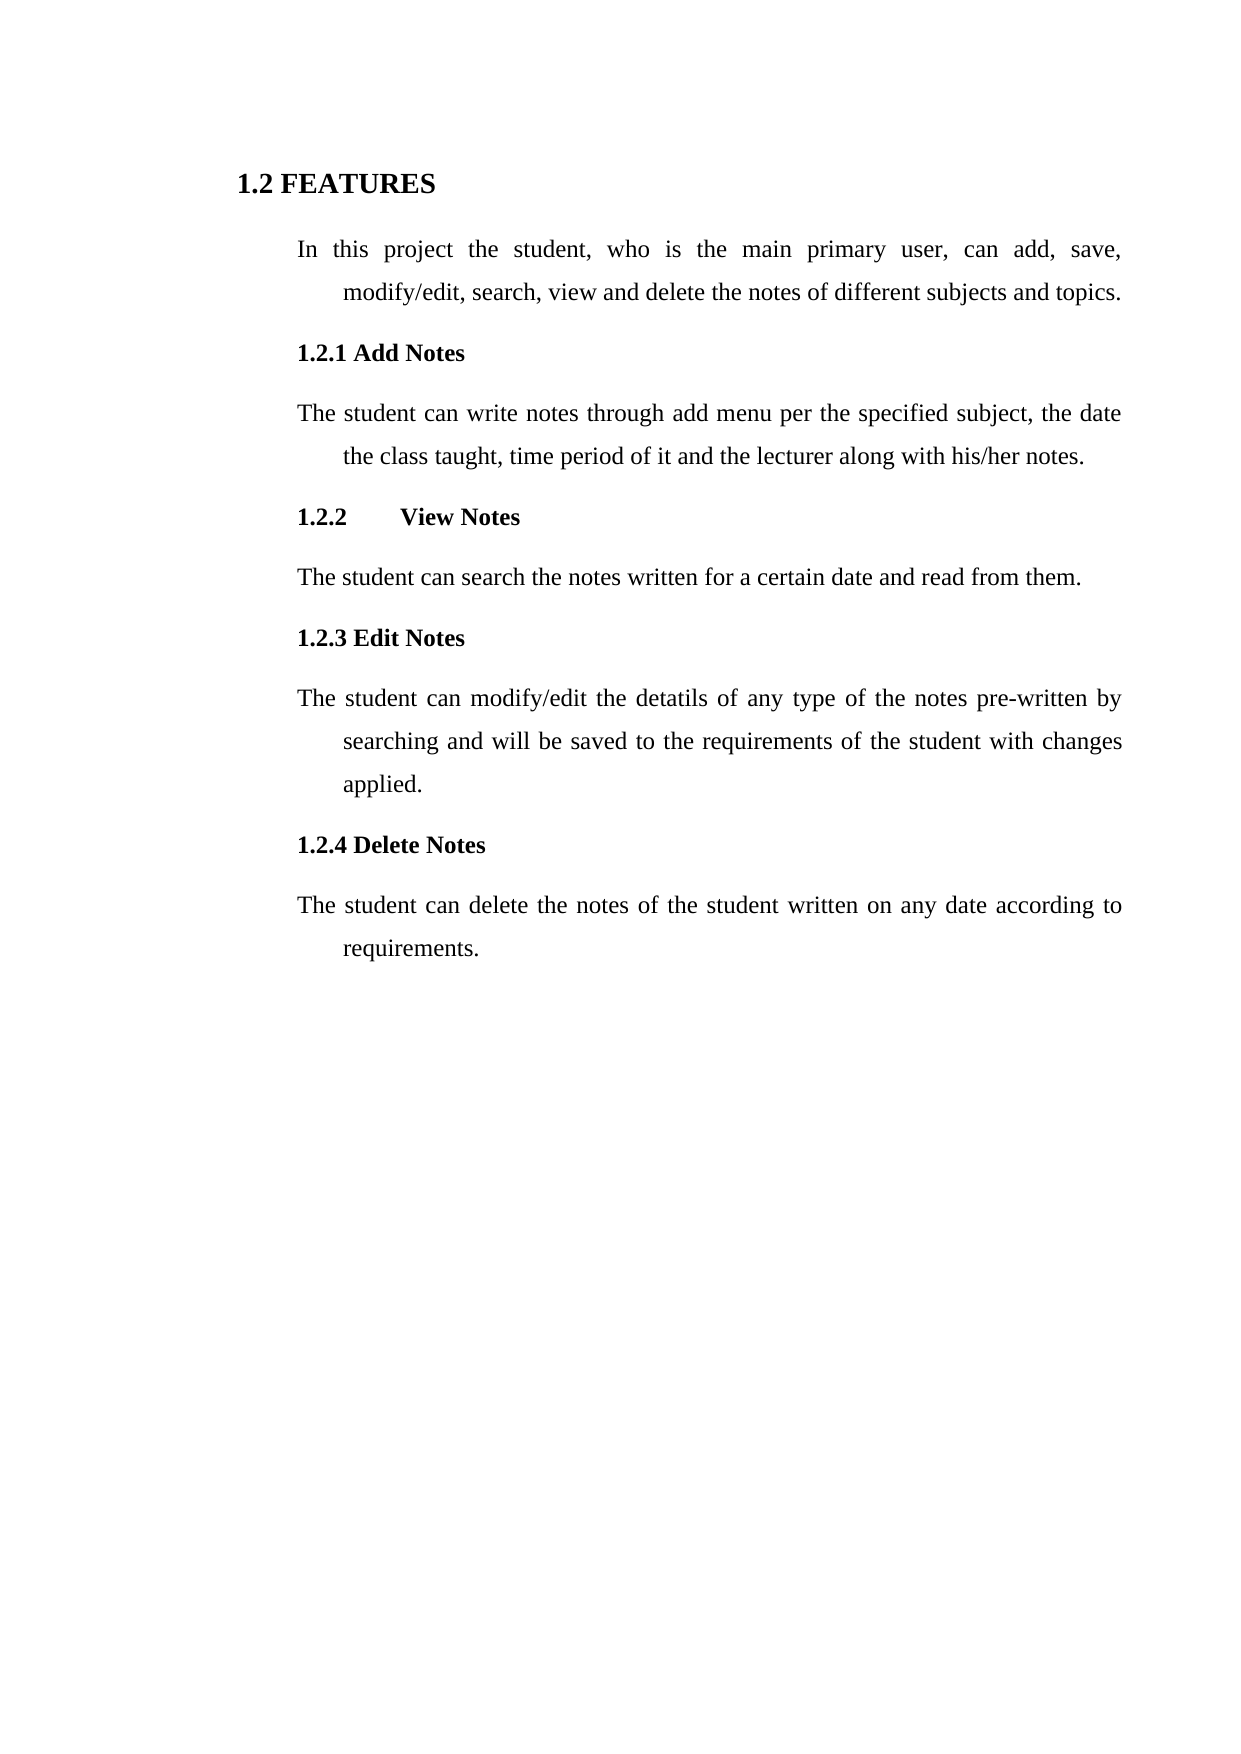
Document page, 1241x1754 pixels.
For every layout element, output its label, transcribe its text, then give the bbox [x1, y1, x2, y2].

text 1.2.3 Edit Notes [297, 623, 1123, 651]
text 1.2.2 View Notes [297, 502, 1123, 531]
text 1.2.4 Delete Notes [297, 830, 1123, 858]
text The student can search the notes written for a certain date and read from them. [297, 562, 1123, 591]
text 1.2.1 Add Notes [297, 338, 1123, 367]
text In this project the student, who is the main primary user, can add, save, modify/edit, search, view and delete the notes of different subjects and topics. [297, 234, 1123, 306]
text The student can modify/edit the detatils of any type of the notes pre-written by searching and will be saved to the requirements of the student with changes applied. [297, 683, 1123, 798]
text The student can write notes through add menu per the specified subject, the date the class taught, time period of it and the lecturer along with his/her notes. [297, 398, 1123, 470]
text The student can delete the notes of the student written on any date according to requirements. [297, 890, 1123, 962]
text 1.2 FEATURES [237, 167, 1123, 200]
